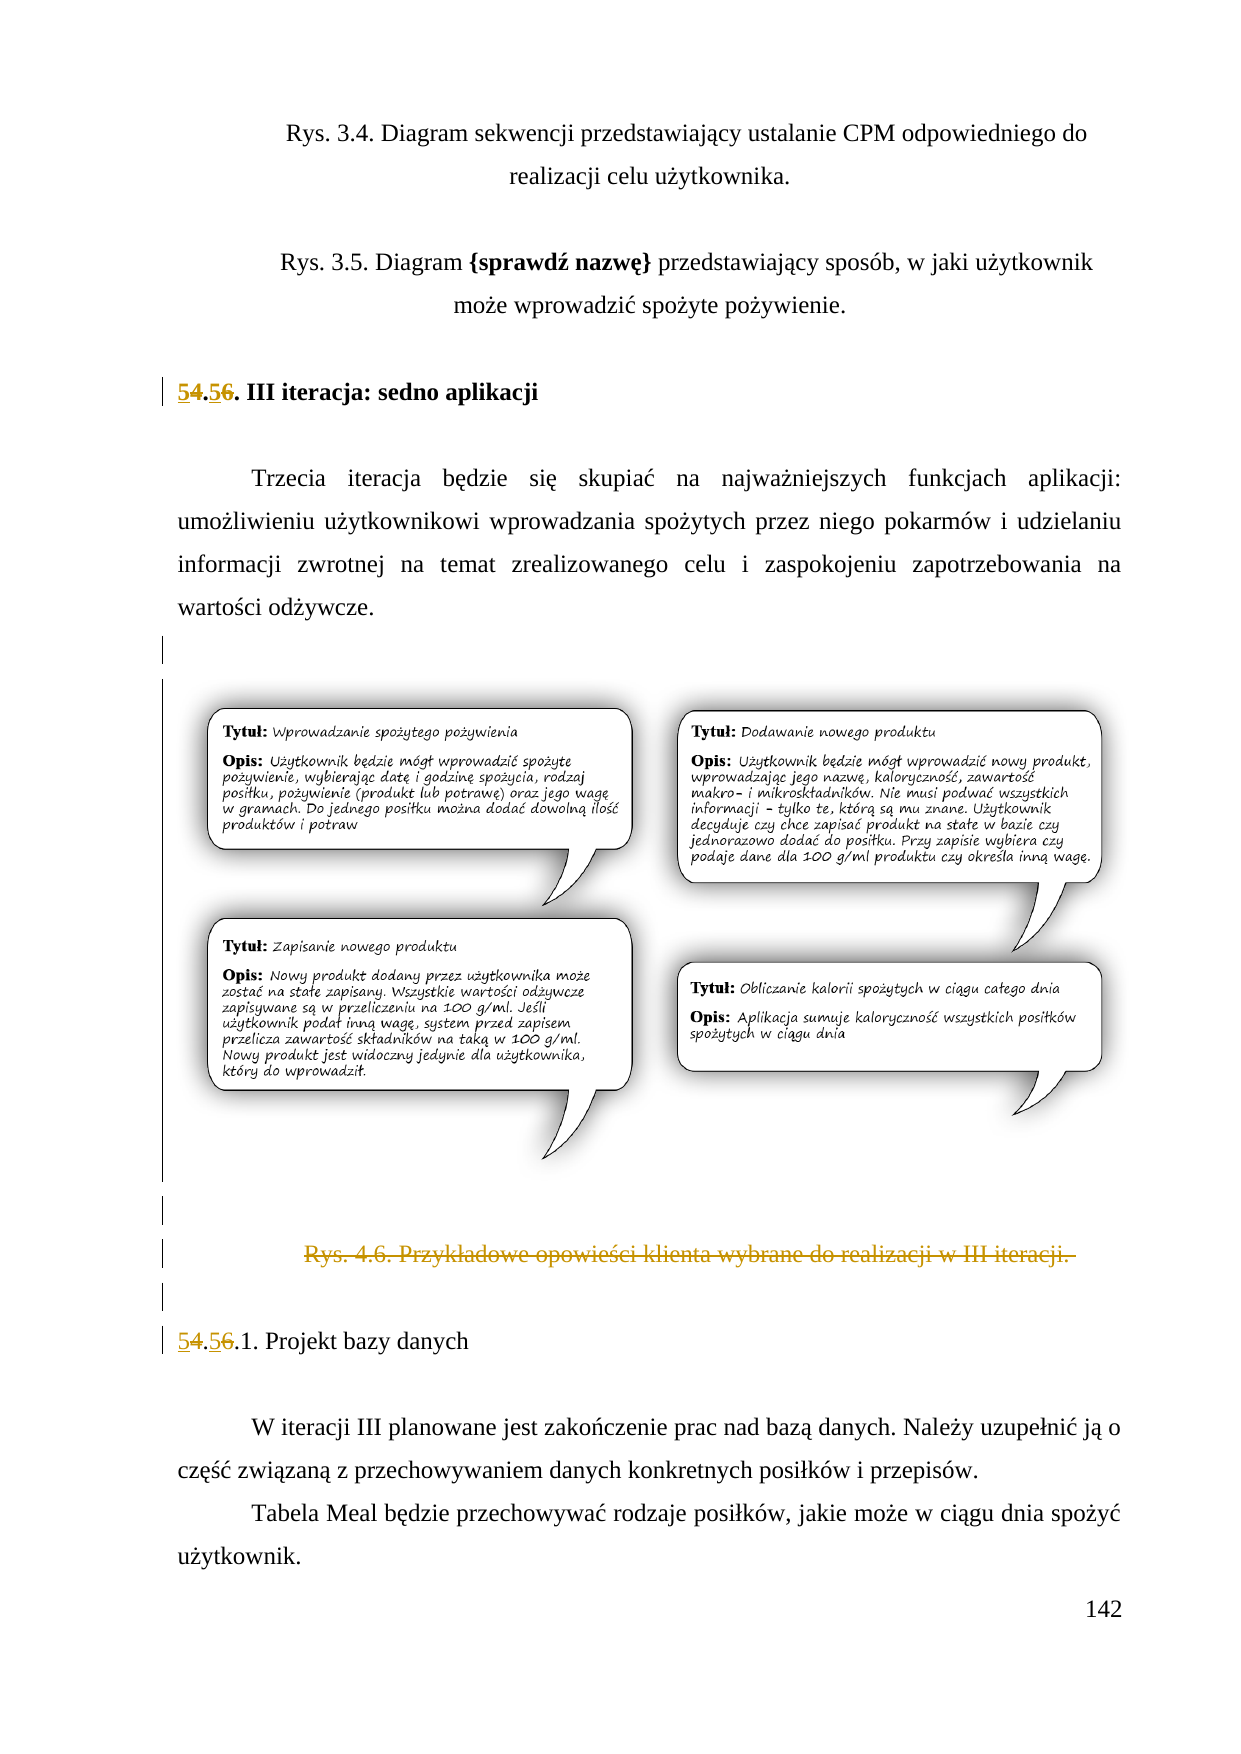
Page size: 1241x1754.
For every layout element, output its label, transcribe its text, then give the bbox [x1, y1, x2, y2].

picture [199, 700, 1110, 1167]
text W iteracji III planowane jest zakończenie prac nad bazą danych. Należy uzupełnić ją o część związaną z przechowywaniem danych konkretnych posiłków i przepisów. [177, 1412, 1122, 1484]
subtitle ..1. Projekt bazy danych [177, 1326, 1122, 1354]
text Tabela Meal będzie przechowywać rodzaje posiłków, jakie może w ciągu dnia spożyć użytkownik. [177, 1498, 1122, 1570]
text Rys. 3.5. Diagram {sprawdź nazwę} przedstawiający sposób, w jaki użytkownik może wprowadzić spożyte pożywienie. [177, 247, 1122, 319]
text Trzecia iteracja będzie się skupiać na najważniejszych funkcjach aplikacji: umożliwieniu użytkownikowi wprowadzania spożytych przez niego pokarmów i udzielaniu informacji zwrotnej na temat zrealizowanego celu i zaspokojeniu zapotrzebowania na wartości odżywcze. [177, 463, 1122, 621]
text Rys. 3.4. Diagram sekwencji przedstawiający ustalanie CPM odpowiedniego do realizacji celu użytkownika. [177, 118, 1122, 190]
subtitle .. III iteracja: sedno aplikacji [177, 377, 1122, 406]
